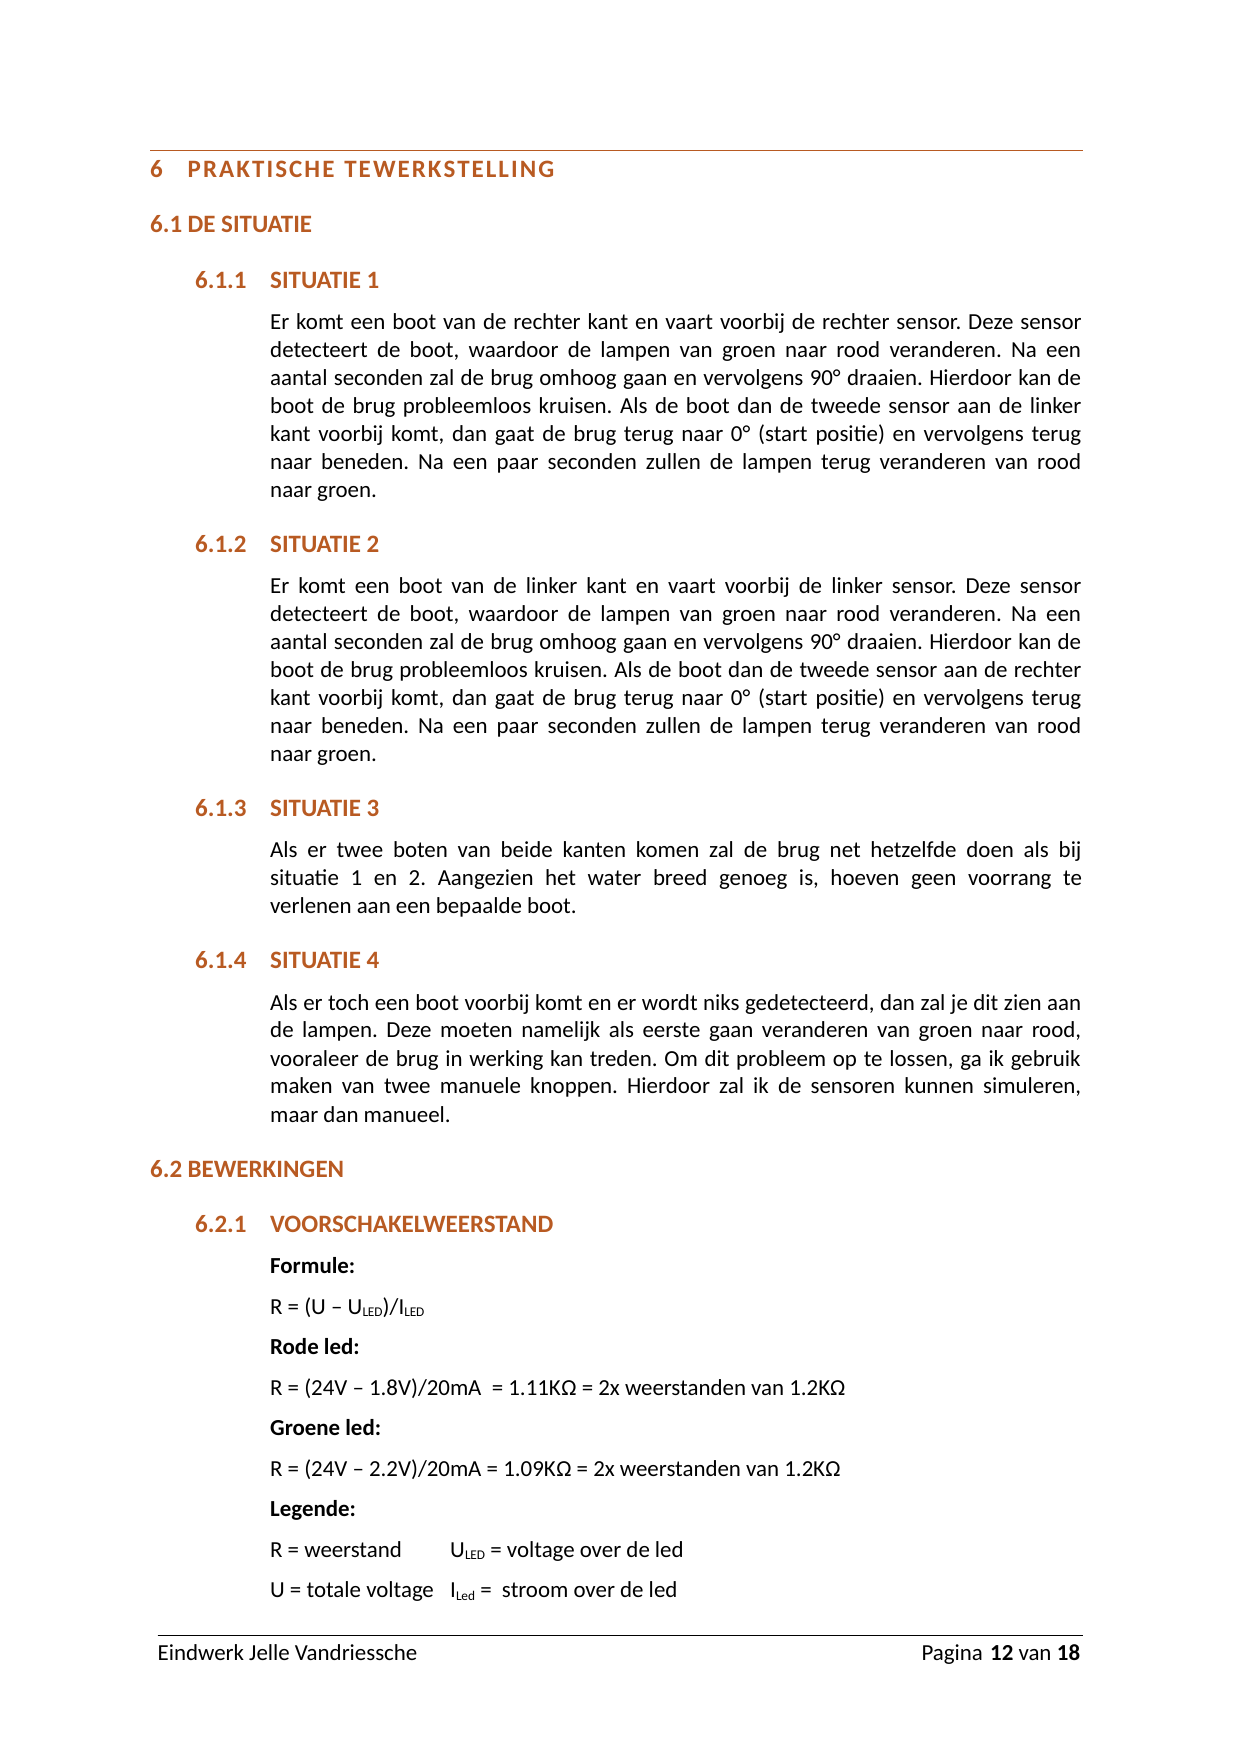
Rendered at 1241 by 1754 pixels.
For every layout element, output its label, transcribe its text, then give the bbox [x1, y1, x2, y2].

text R = (24V – 2.2V)/20mA = 1.09KΩ = 2x weerstanden van 1.2KΩ [270, 1454, 1083, 1482]
subtitle Situatie 2 [195, 528, 1083, 559]
subtitle Situatie 3 [195, 792, 1083, 823]
text Formule: [270, 1251, 1083, 1279]
subtitle Situatie 1 [195, 264, 1083, 295]
text R = (U – ULED)/ILED [270, 1292, 1083, 1320]
text Er komt een boot van de linker kant en vaart voorbij de linker sensor. Deze sensor detecteert de boot, waardoor de lampen van groen naar rood veranderen. Na een aantal seconden zal de brug omhoog gaan en vervolgens 90° draaien. Hierdoor kan de boot de brug probleemloos kruisen. Als de boot dan de tweede sensor aan de rechter kant voorbij komt, dan gaat de brug terug naar 0° (start positie) en vervolgens terug naar beneden. Na een paar seconden zullen de lampen terug veranderen van rood naar groen. [270, 571, 1083, 767]
subtitle Situatie 4 [195, 944, 1083, 975]
text R = weerstand ULED = voltage over de led [270, 1535, 1083, 1563]
text Als er toch een boot voorbij komt en er wordt niks gedetecteerd, dan zal je dit zien aan de lampen. Deze moeten namelijk als eerste gaan veranderen van groen naar rood, vooraleer de brug in werking kan treden. Om dit probleem op te lossen, ga ik gebruik maken van twee manuele knoppen. Hierdoor zal ik de sensoren kunnen simuleren, maar dan manueel. [270, 988, 1083, 1128]
subtitle Bewerkingen [150, 1153, 1083, 1183]
subtitle Praktische tewerkstelling [150, 151, 1083, 184]
text U = totale voltage ILed = stroom over de led [270, 1575, 1083, 1603]
subtitle De situatie [150, 209, 1083, 239]
text Rode led: [270, 1332, 1083, 1360]
text Legende: [270, 1494, 1083, 1522]
text Er komt een boot van de rechter kant en vaart voorbij de rechter sensor. Deze sensor detecteert de boot, waardoor de lampen van groen naar rood veranderen. Na een aantal seconden zal de brug omhoog gaan en vervolgens 90° draaien. Hierdoor kan de boot de brug probleemloos kruisen. Als de boot dan de tweede sensor aan de linker kant voorbij komt, dan gaat de brug terug naar 0° (start positie) en vervolgens terug naar beneden. Na een paar seconden zullen de lampen terug veranderen van rood naar groen. [270, 307, 1083, 503]
subtitle Voorschakelweerstand [195, 1208, 1083, 1239]
text R = (24V – 1.8V)/20mA = 1.11KΩ = 2x weerstanden van 1.2KΩ [270, 1373, 1083, 1401]
text Groene led: [270, 1413, 1083, 1441]
text Als er twee boten van beide kanten komen zal de brug net hetzelfde doen als bij situatie 1 en 2. Aangezien het water breed genoeg is, hoeven geen voorrang te verlenen aan een bepaalde boot. [270, 836, 1083, 919]
